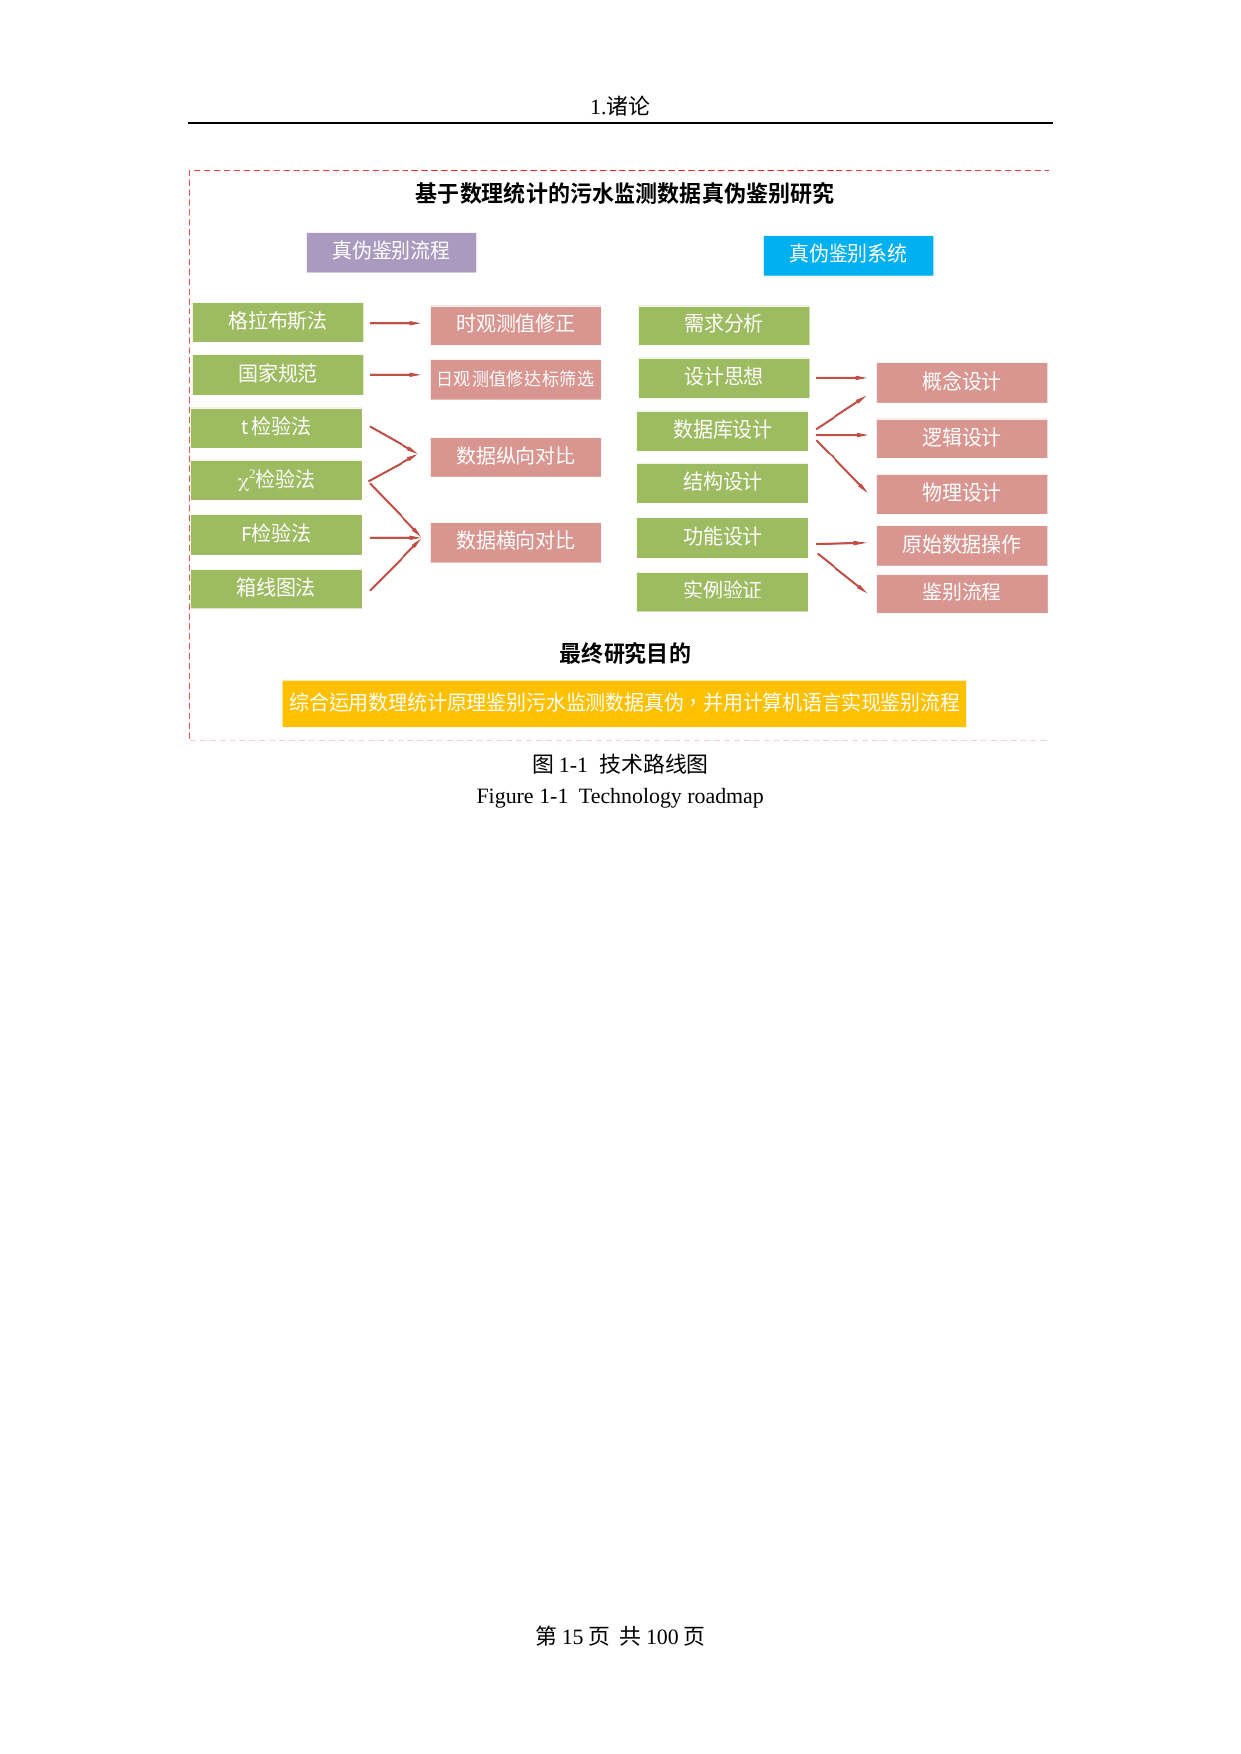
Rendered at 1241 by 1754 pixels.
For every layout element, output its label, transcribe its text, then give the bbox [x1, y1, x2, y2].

text Figure 1-1 Technology roadmap [187, 779, 1053, 812]
text 图 1-1 技术路线图 [187, 747, 1053, 779]
